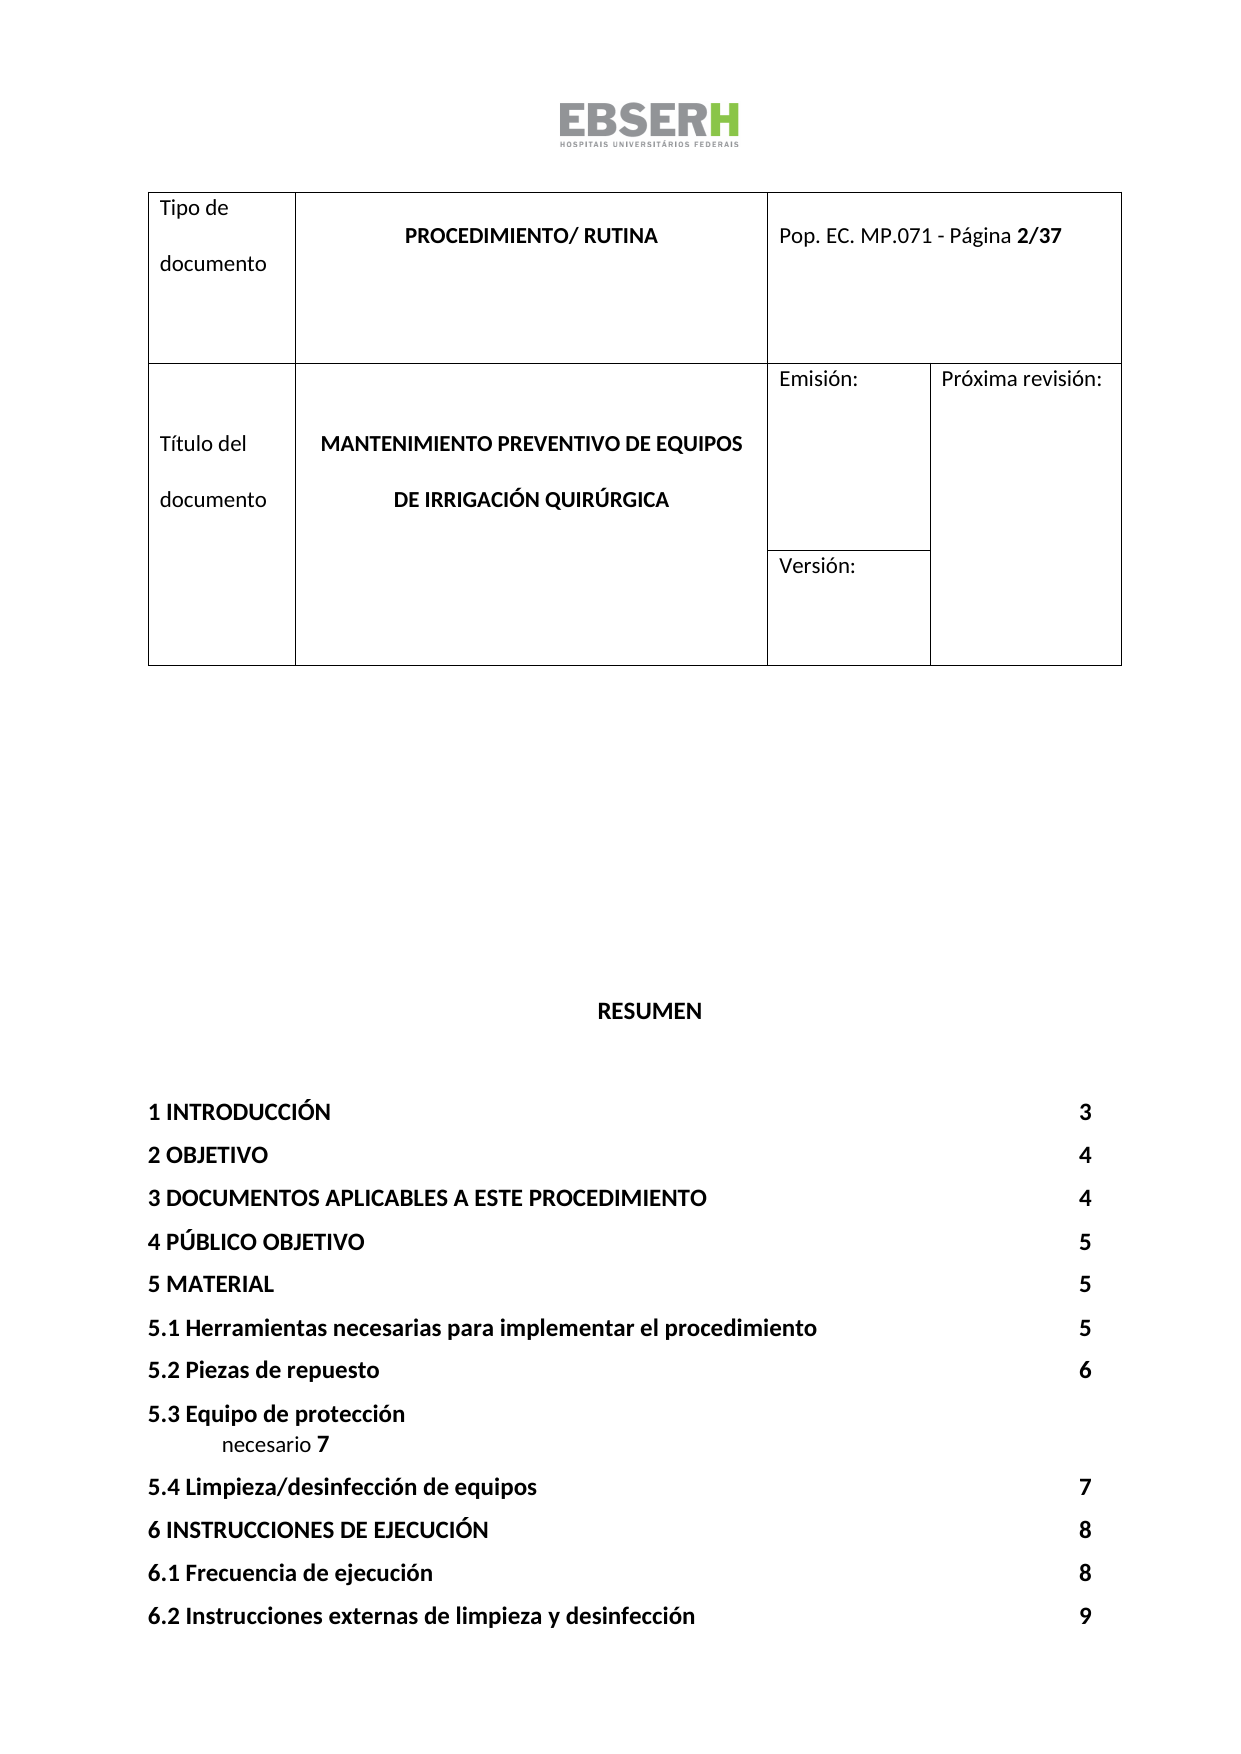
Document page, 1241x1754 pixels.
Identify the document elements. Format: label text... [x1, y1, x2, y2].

picture [558, 101, 741, 147]
text RESUMEN [148, 995, 1152, 1026]
